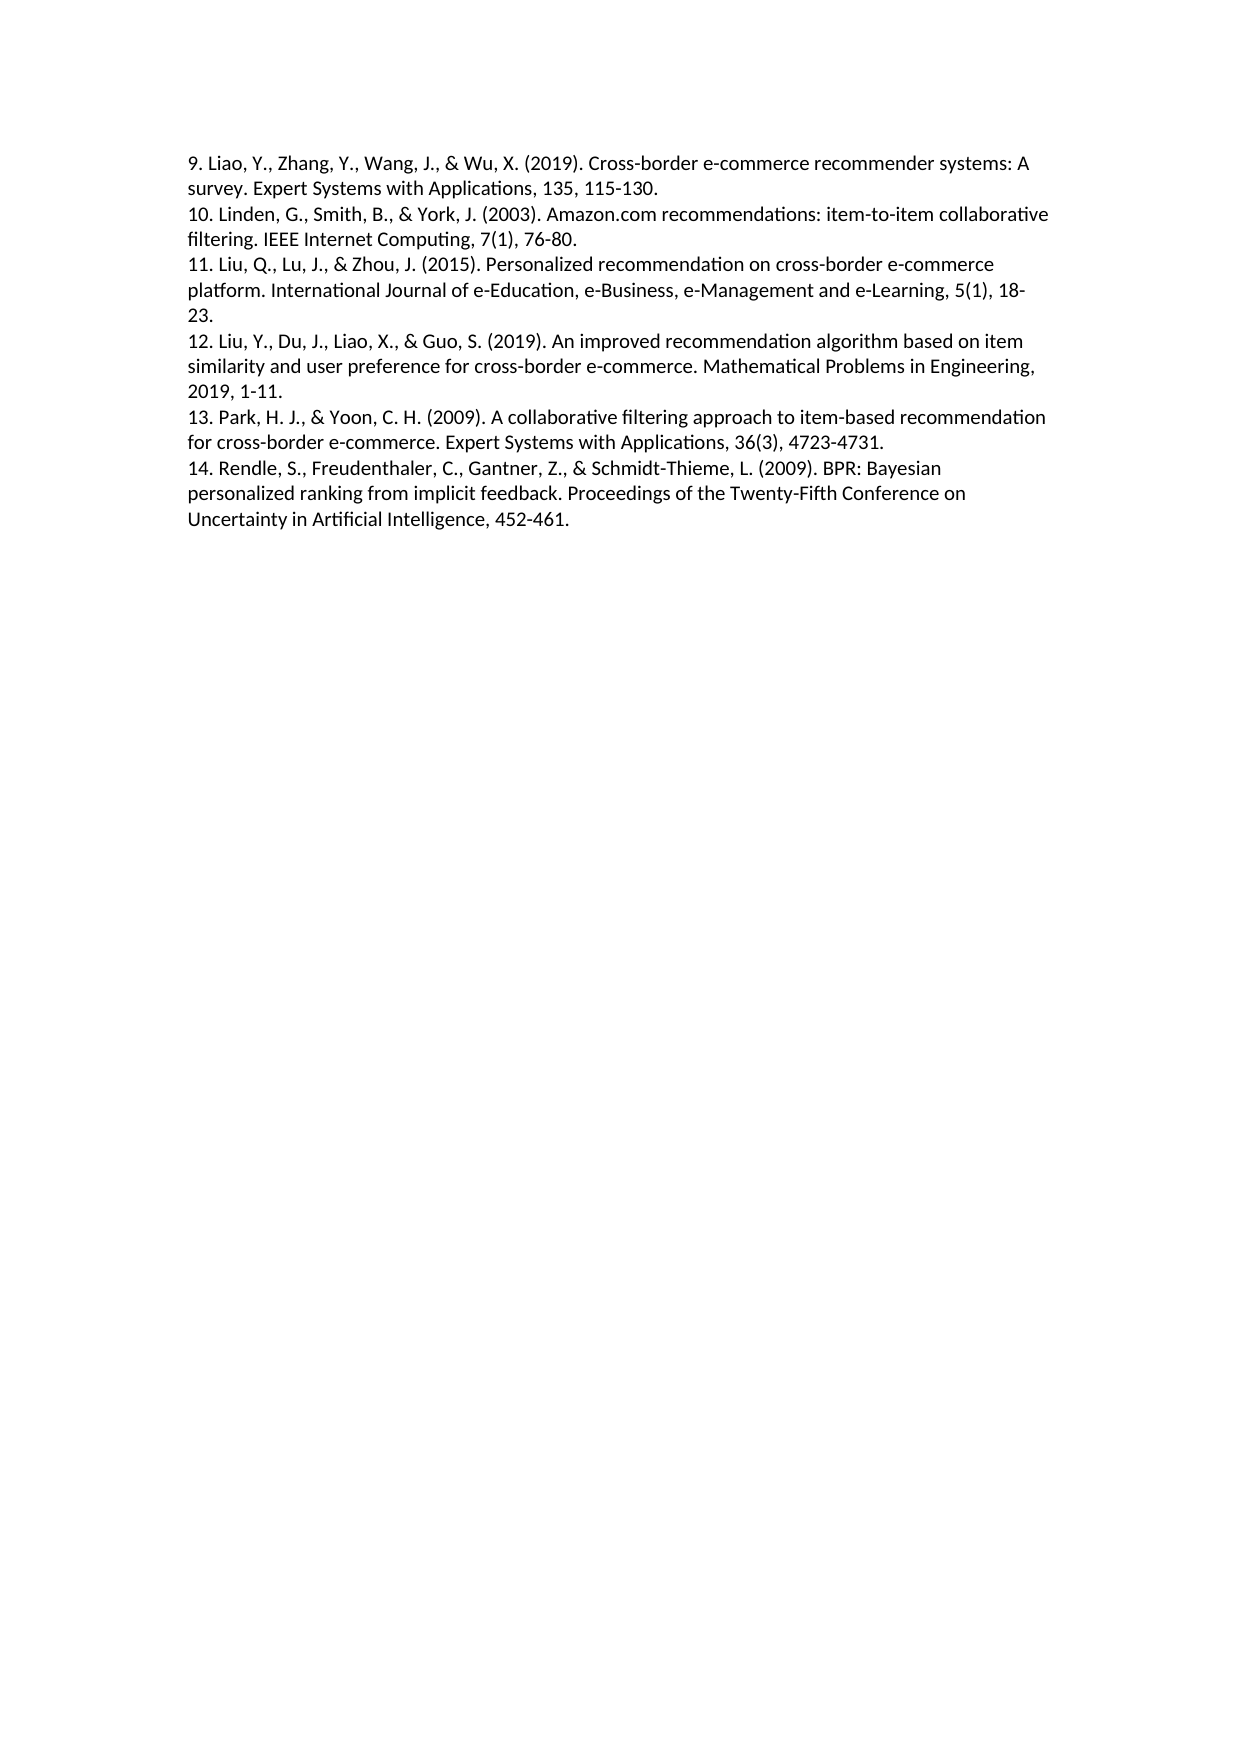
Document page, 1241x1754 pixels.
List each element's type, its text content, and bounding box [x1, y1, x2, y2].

text 9. Liao, Y., Zhang, Y., Wang, J., & Wu, X. (2019). Cross-border e-commerce recommender systems: A survey. Expert Systems with Applications, 135, 115-130. [187, 150, 1053, 201]
text 11. Liu, Q., Lu, J., & Zhou, J. (2015). Personalized recommendation on cross-border e-commerce platform. International Journal of e-Education, e-Business, e-Management and e-Learning, 5(1), 18-23. [187, 252, 1053, 328]
text 12. Liu, Y., Du, J., Liao, X., & Guo, S. (2019). An improved recommendation algorithm based on item similarity and user preference for cross-border e-commerce. Mathematical Problems in Engineering, 2019, 1-11. [187, 328, 1053, 404]
text 10. Linden, G., Smith, B., & York, J. (2003). Amazon.com recommendations: item-to-item collaborative filtering. IEEE Internet Computing, 7(1), 76-80. [187, 201, 1053, 252]
text 13. Park, H. J., & Yoon, C. H. (2009). A collaborative filtering approach to item-based recommendation for cross-border e-commerce. Expert Systems with Applications, 36(3), 4723-4731. [187, 404, 1053, 455]
text 14. Rendle, S., Freudenthaler, C., Gantner, Z., & Schmidt-Thieme, L. (2009). BPR: Bayesian personalized ranking from implicit feedback. Proceedings of the Twenty-Fifth Conference on Uncertainty in Artificial Intelligence, 452-461. [187, 455, 1053, 531]
